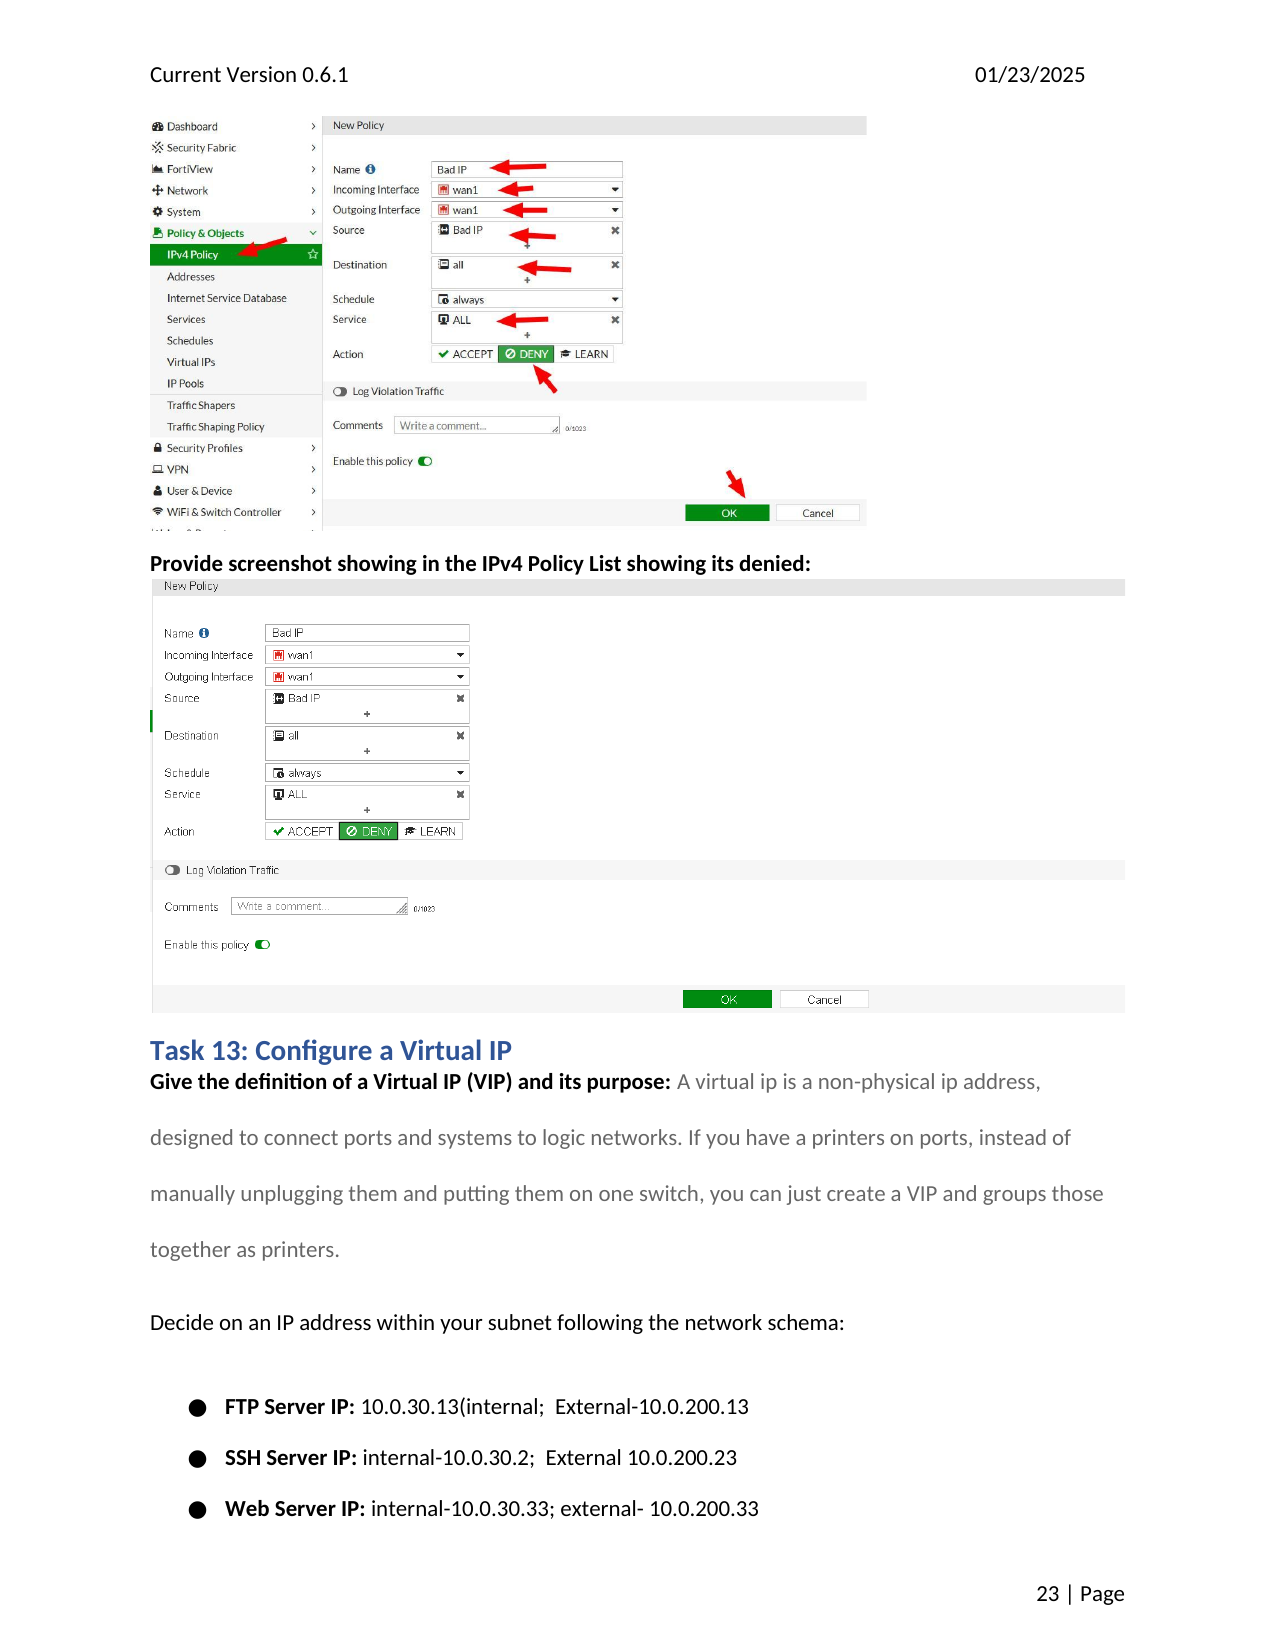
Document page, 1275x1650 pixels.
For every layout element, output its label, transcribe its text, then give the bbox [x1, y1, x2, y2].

text Provide screenshot showing in the IPv4 Policy List showing its denied: [150, 549, 1125, 579]
text Give the definition of a Virtual IP (VIP) and its purpose: A virtual ip is a non-physical ip address, designed to connect ports and systems to logic networks. If you have a printers on ports, instead of manually unplugging them and putting them on one switch, you can just create a VIP and groups those together as printers. [150, 1067, 1125, 1263]
subtitle Task 13: Configure a Virtual IP [150, 1032, 1125, 1067]
picture [150, 579, 1125, 1013]
picture [150, 116, 867, 531]
text Decide on an IP address within your subnet following the network schema: [150, 1308, 1125, 1336]
list SSH Server IP: internal-10.0.30.2; External 10.0.200.23 [187, 1431, 1125, 1478]
list FTP Server IP: 10.0.30.13(internal; External-10.0.200.13 [187, 1381, 1125, 1428]
list Web Server IP: internal-10.0.30.33; external- 10.0.200.33 [187, 1482, 1125, 1529]
